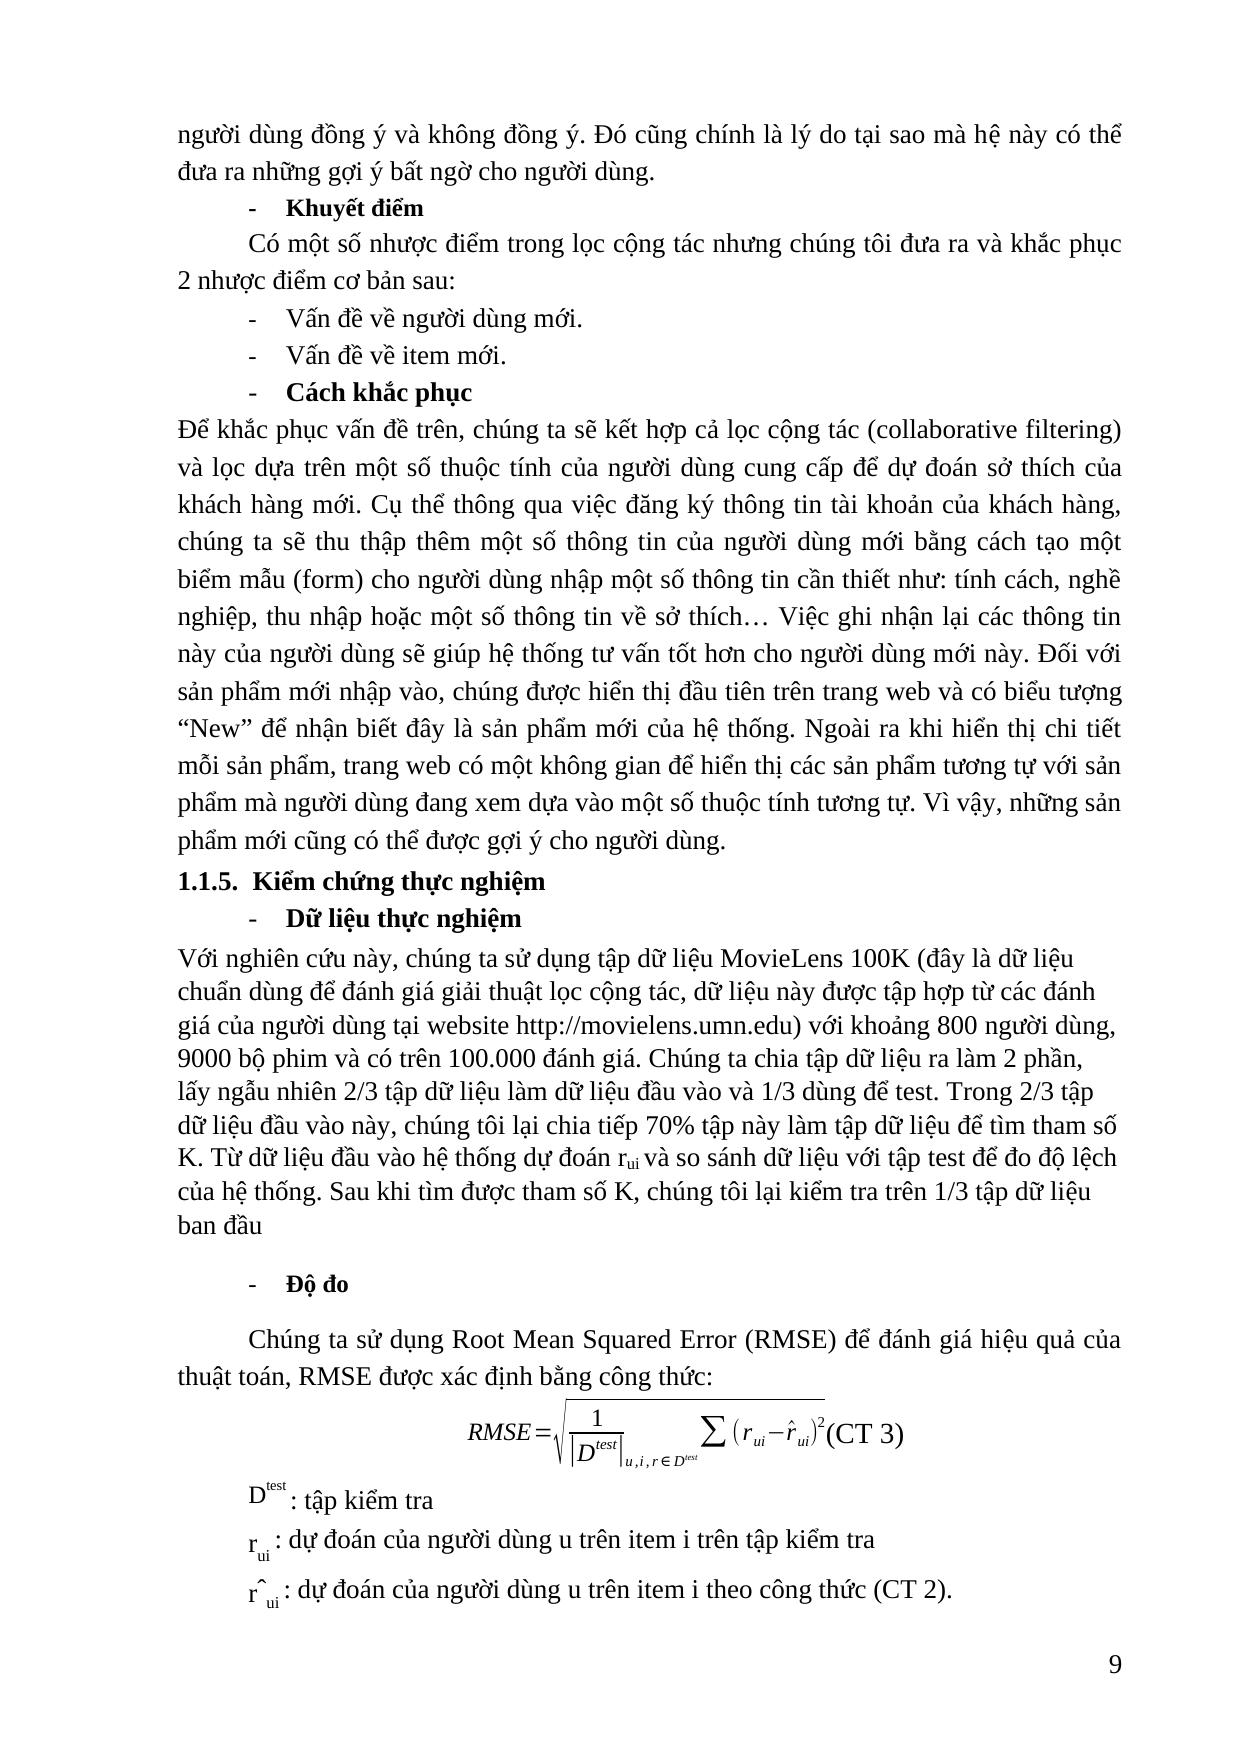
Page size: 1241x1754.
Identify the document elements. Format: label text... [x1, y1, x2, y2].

list Dữ liệu thực nghiệm [248, 903, 1122, 934]
text Dtest : tập kiểm tra [177, 1477, 1122, 1516]
text (CT 3) [177, 1398, 1122, 1470]
text rˆui : dự đoán của người dùng u trên item i theo công thức (CT 2). [177, 1574, 1122, 1612]
text Có một số nhược điểm trong lọc cộng tác nhưng chúng tôi đưa ra và khắc phục 2 nhược điểm cơ bản sau: [177, 227, 1122, 296]
list Vấn đề về người dùng mới. [248, 302, 1122, 333]
text Để khắc phục vấn đề trên, chúng ta sẽ kết hợp cả lọc cộng tác (collaborative filtering) và lọc dựa trên một số thuộc tính của người dùng cung cấp để dự đoán sở thích của khách hàng mới. Cụ thể thông qua việc đăng ký thông tin tài khoản của khách hàng, chúng ta sẽ thu thập thêm một số thông tin của người dùng mới bằng cách tạo một biểm mẫu (form) cho người dùng nhập một số thông tin cần thiết như: tính cách, nghề nghiệp, thu nhập hoặc một số thông tin về sở thích… Việc ghi nhận lại các thông tin này của người dùng sẽ giúp hệ thống tư vấn tốt hơn cho người dùng mới này. Đối với sản phẩm mới nhập vào, chúng được hiển thị đầu tiên trên trang web và có biểu tượng “New” để nhận biết đây là sản phẩm mới của hệ thống. Ngoài ra khi hiển thị chi tiết mỗi sản phẩm, trang web có một không gian để hiển thị các sản phẩm tương tự với sản phẩm mà người dùng đang xem dựa vào một số thuộc tính tương tự. Vì vậy, những sản phẩm mới cũng có thể được gợi ý cho người dùng. [177, 414, 1122, 855]
list Vấn đề về item mới. [248, 339, 1122, 370]
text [177, 118, 1122, 187]
subtitle Kiểm chứng thực nghiệm [177, 865, 1122, 896]
list Độ đo [248, 1265, 1122, 1298]
list Khuyết điểm [248, 193, 1122, 221]
list Cách khắc phục [248, 376, 1122, 407]
text Chúng ta sử dụng Root Mean Squared Error (RMSE) để đánh giá hiệu quả của thuật toán, RMSE được xác định bằng công thức: [177, 1323, 1122, 1392]
text rui : dự đoán của người dùng u trên item i trên tập kiểm tra [177, 1523, 1122, 1565]
text Với nghiên cứu này, chúng ta sử dụng tập dữ liệu MovieLens 100K (đây là dữ liệu chuẩn dùng để đánh giá giải thuật lọc cộng tác, dữ liệu này được tập hợp từ các đánh giá của người dùng tại website http://movielens.umn.edu) với khoảng 800 người dùng, 9000 bộ phim và có trên 100.000 đánh giá. Chúng ta chia tập dữ liệu ra làm 2 phần, lấy ngẫu nhiên 2/3 tập dữ liệu làm dữ liệu đầu vào và 1/3 dùng để test. Trong 2/3 tập dữ liệu đầu vào này, chúng tôi lại chia tiếp 70% tập này làm tập dữ liệu để tìm tham số K. Từ dữ liệu đầu vào hệ thống dự đoán rui và so sánh dữ liệu với tập test để đo độ lệch của hệ thống. Sau khi tìm được tham số K, chúng tôi lại kiểm tra trên 1/3 tập dữ liệu ban đầu [177, 940, 1122, 1240]
